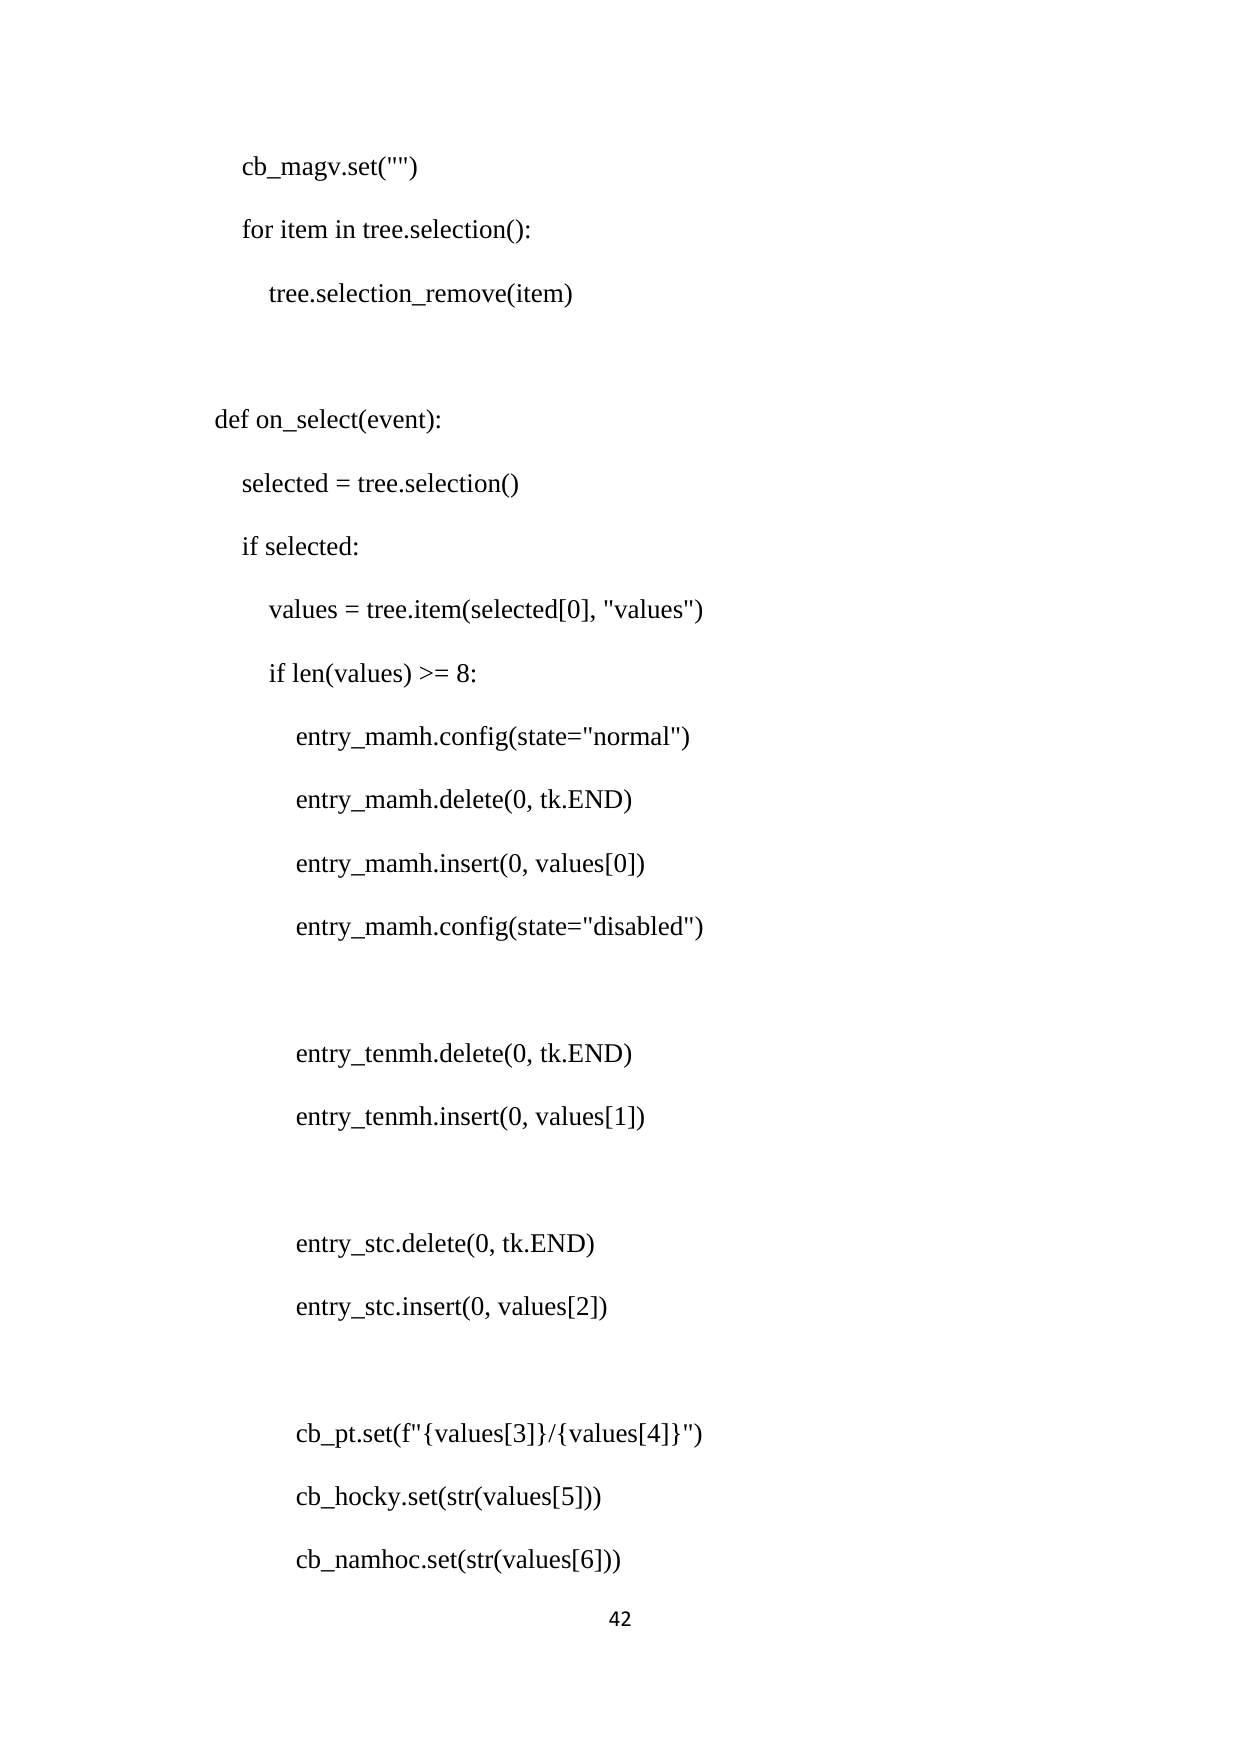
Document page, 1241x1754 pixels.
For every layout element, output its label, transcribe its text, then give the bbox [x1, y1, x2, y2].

text cb_hocky.set(str(values[5])) [187, 1480, 1053, 1511]
text if len(values) >= 8: [187, 657, 1053, 688]
text entry_mamh.config(state="normal") [187, 720, 1053, 751]
text cb_pt.set(f"{values[3]}/{values[4]}") [187, 1417, 1053, 1448]
text entry_stc.insert(0, values[2]) [187, 1290, 1053, 1321]
text def on_select(event): [187, 403, 1053, 434]
text entry_stc.delete(0, tk.END) [187, 1227, 1053, 1258]
text cb_magv.set("") [187, 150, 1053, 181]
text tree.selection_remove(item) [187, 277, 1053, 308]
text for item in tree.selection(): [187, 213, 1053, 244]
text entry_tenmh.delete(0, tk.END) [187, 1037, 1053, 1068]
text entry_mamh.config(state="disabled") [187, 910, 1053, 941]
text selected = tree.selection() [187, 467, 1053, 498]
text entry_tenmh.insert(0, values[1]) [187, 1100, 1053, 1131]
text entry_mamh.delete(0, tk.END) [187, 783, 1053, 814]
text if selected: [187, 530, 1053, 561]
text cb_namhoc.set(str(values[6])) [187, 1543, 1053, 1574]
text values = tree.item(selected[0], "values") [187, 593, 1053, 624]
text entry_mamh.insert(0, values[0]) [187, 847, 1053, 878]
